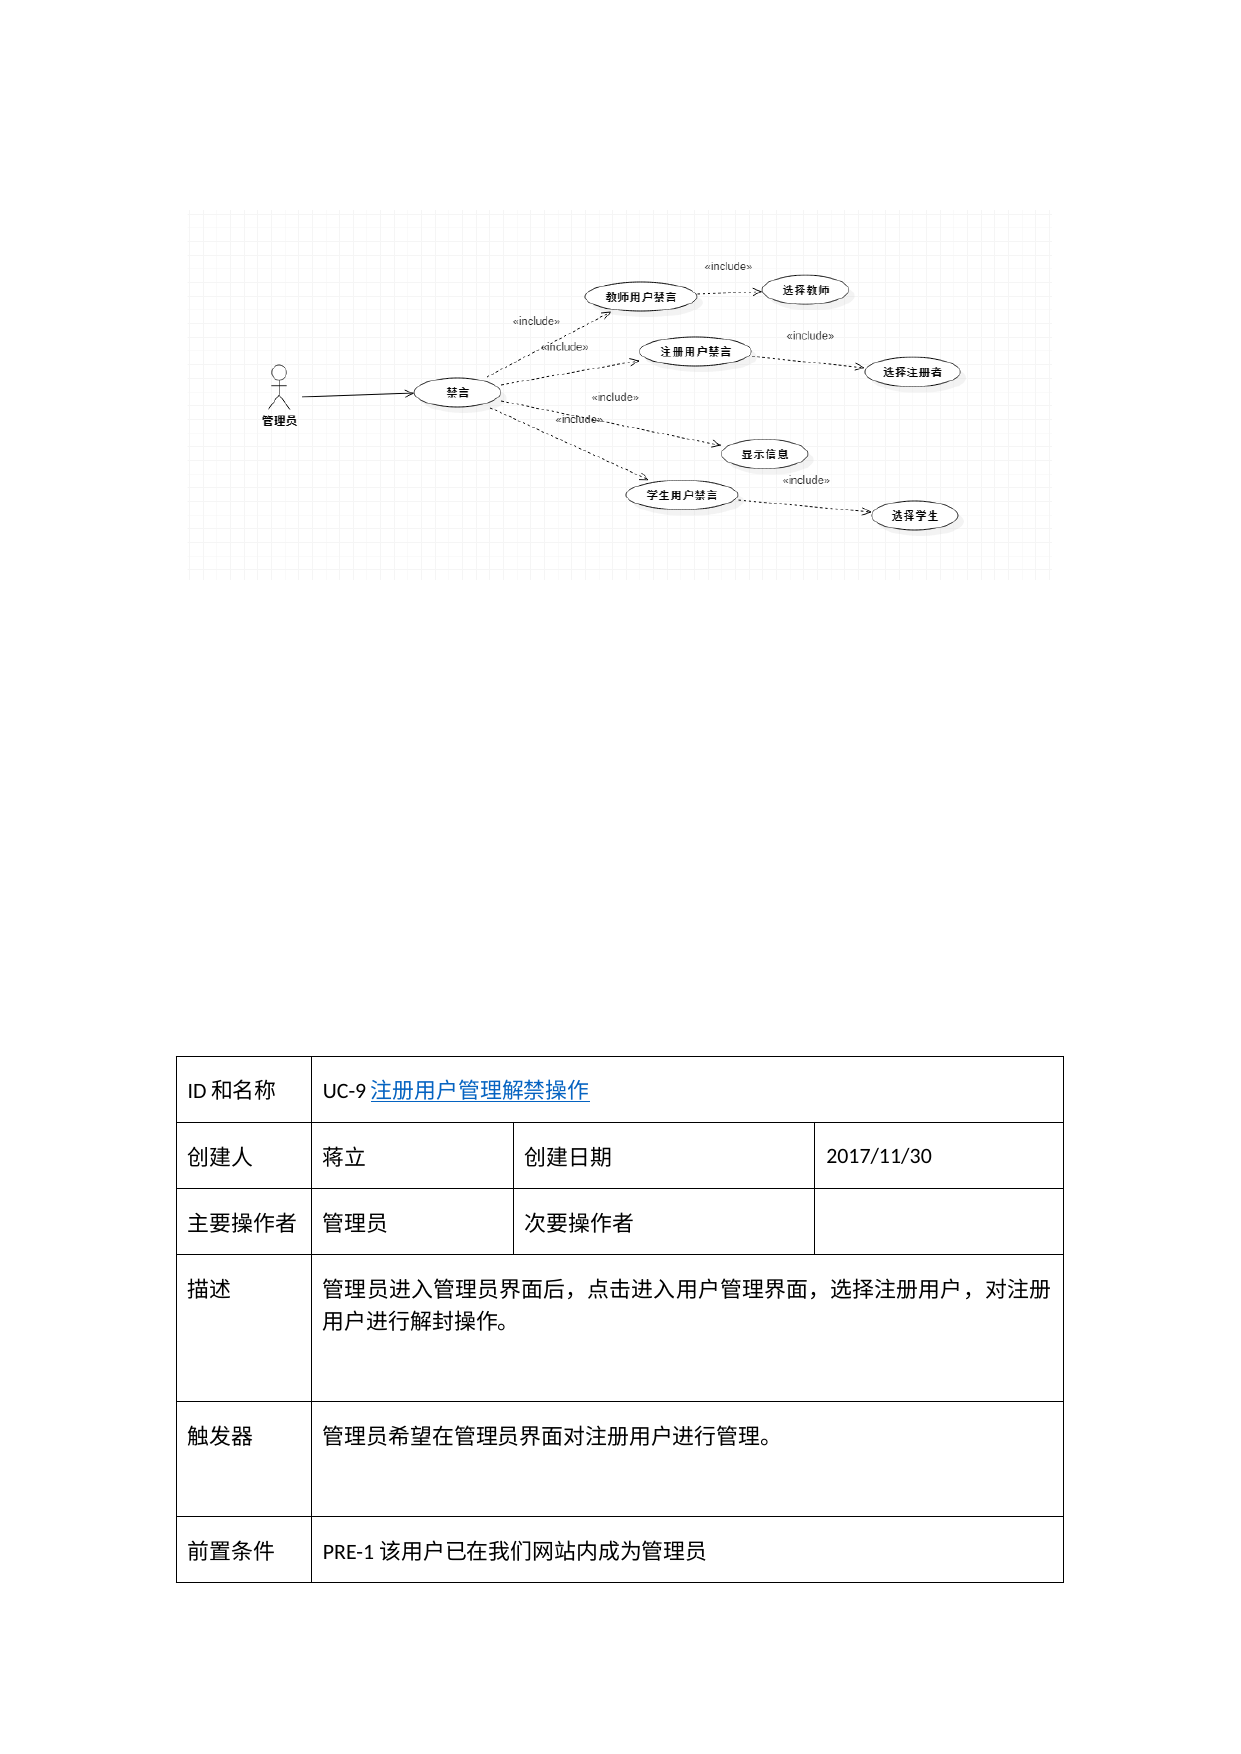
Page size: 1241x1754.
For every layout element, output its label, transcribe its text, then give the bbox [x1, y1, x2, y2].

table_cell 创建人 [177, 1123, 311, 1188]
table_cell 管理员希望在管理员界面对注册用户进行管理。 [312, 1402, 1063, 1516]
table_cell [815, 1189, 1063, 1254]
table_header ID和名称 [177, 1057, 311, 1122]
table_cell 描述 [177, 1255, 311, 1401]
table_cell 触发器 [177, 1402, 311, 1516]
table_cell 前置条件 [177, 1517, 311, 1582]
table_cell 管理员 [312, 1189, 513, 1254]
table_cell 次要操作者 [514, 1189, 814, 1254]
table_cell 主要操作者 [177, 1189, 311, 1254]
table_cell 管理员进入管理员界面后，点击进入用户管理界面，选择注册用户，对注册用户进行解封操作。 [312, 1255, 1063, 1401]
table_cell 蒋立 [312, 1123, 513, 1188]
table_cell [312, 1517, 1063, 1582]
table_cell 创建日期 [514, 1123, 814, 1188]
table_cell 2017/11/30 [815, 1123, 1063, 1188]
table_header UC-9注册用户管理解禁操作 [312, 1057, 1063, 1122]
picture [187, 210, 1052, 580]
